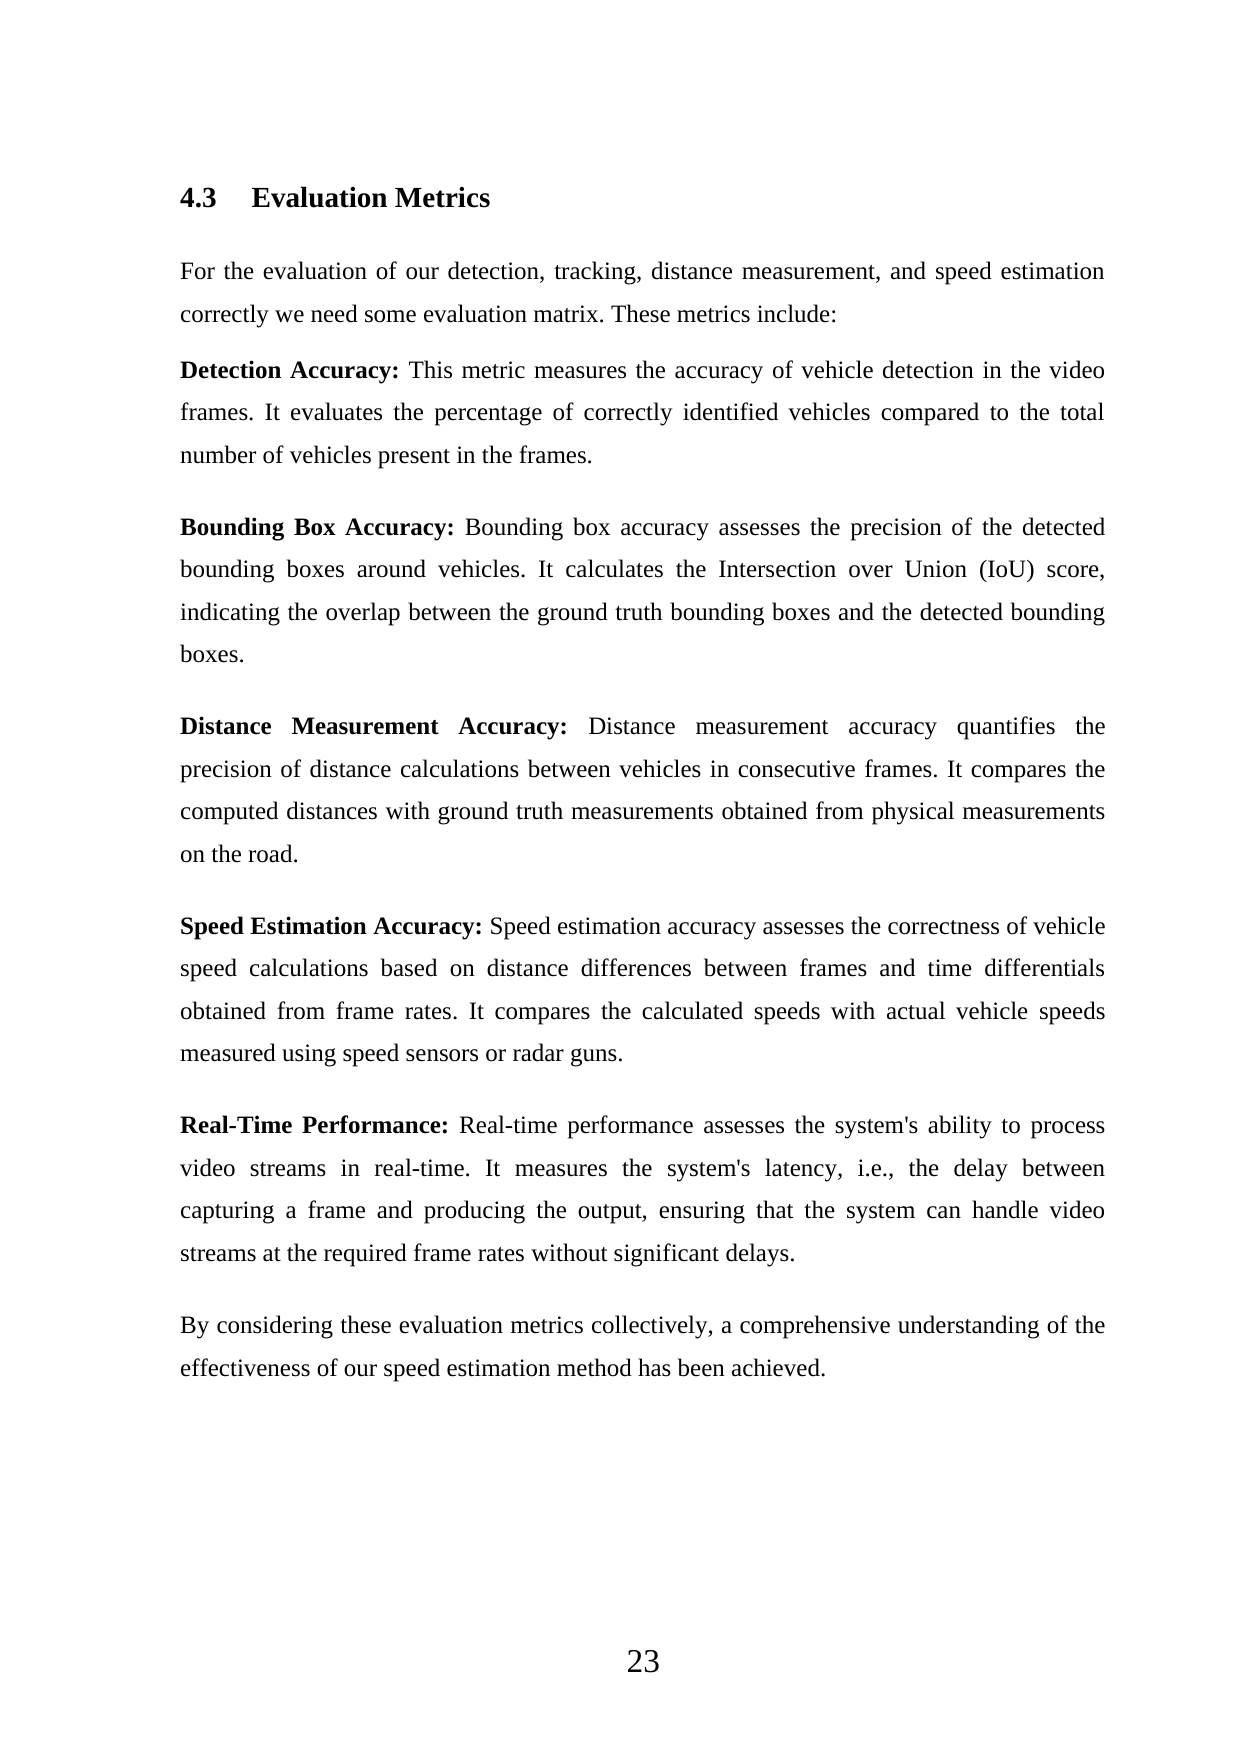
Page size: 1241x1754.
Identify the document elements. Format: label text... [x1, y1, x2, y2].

text Distance Measurement Accuracy: Distance measurement accuracy quantifies the precision of distance calculations between vehicles in consecutive frames. It compares the computed distances with ground truth measurements obtained from physical measurements on the road. [180, 711, 1106, 868]
text By considering these evaluation metrics collectively, a comprehensive understanding of the effectiveness of our speed estimation method has been achieved. [180, 1310, 1106, 1381]
text Detection Accuracy: This metric measures the accuracy of vehicle detection in the video frames. It evaluates the percentage of correctly identified vehicles compared to the total number of vehicles present in the frames. [180, 355, 1106, 468]
text Real-Time Performance: Real-time performance assesses the system's ability to process video streams in real-time. It measures the system's latency, i.e., the delay between capturing a frame and producing the output, ensuring that the system can handle video streams at the required frame rates without significant delays. [180, 1111, 1106, 1267]
text Bounding Box Accuracy: Bounding box accuracy assesses the precision of the detected bounding boxes around vehicles. It calculates the Intersection over Union (IoU) score, indicating the overlap between the ground truth bounding boxes and the detected bounding boxes. [180, 512, 1106, 668]
text Speed Estimation Accuracy: Speed estimation accuracy assesses the correctness of vehicle speed calculations based on distance differences between frames and time differentials obtained from frame rates. It compares the calculated speeds with actual vehicle speeds measured using speed sensors or radar guns. [180, 911, 1106, 1067]
subtitle 4.3 Evaluation Metrics [180, 181, 1106, 214]
text For the evaluation of our detection, tracking, distance measurement, and speed estimation correctly we need some evaluation matrix. These metrics include: [180, 256, 1106, 328]
